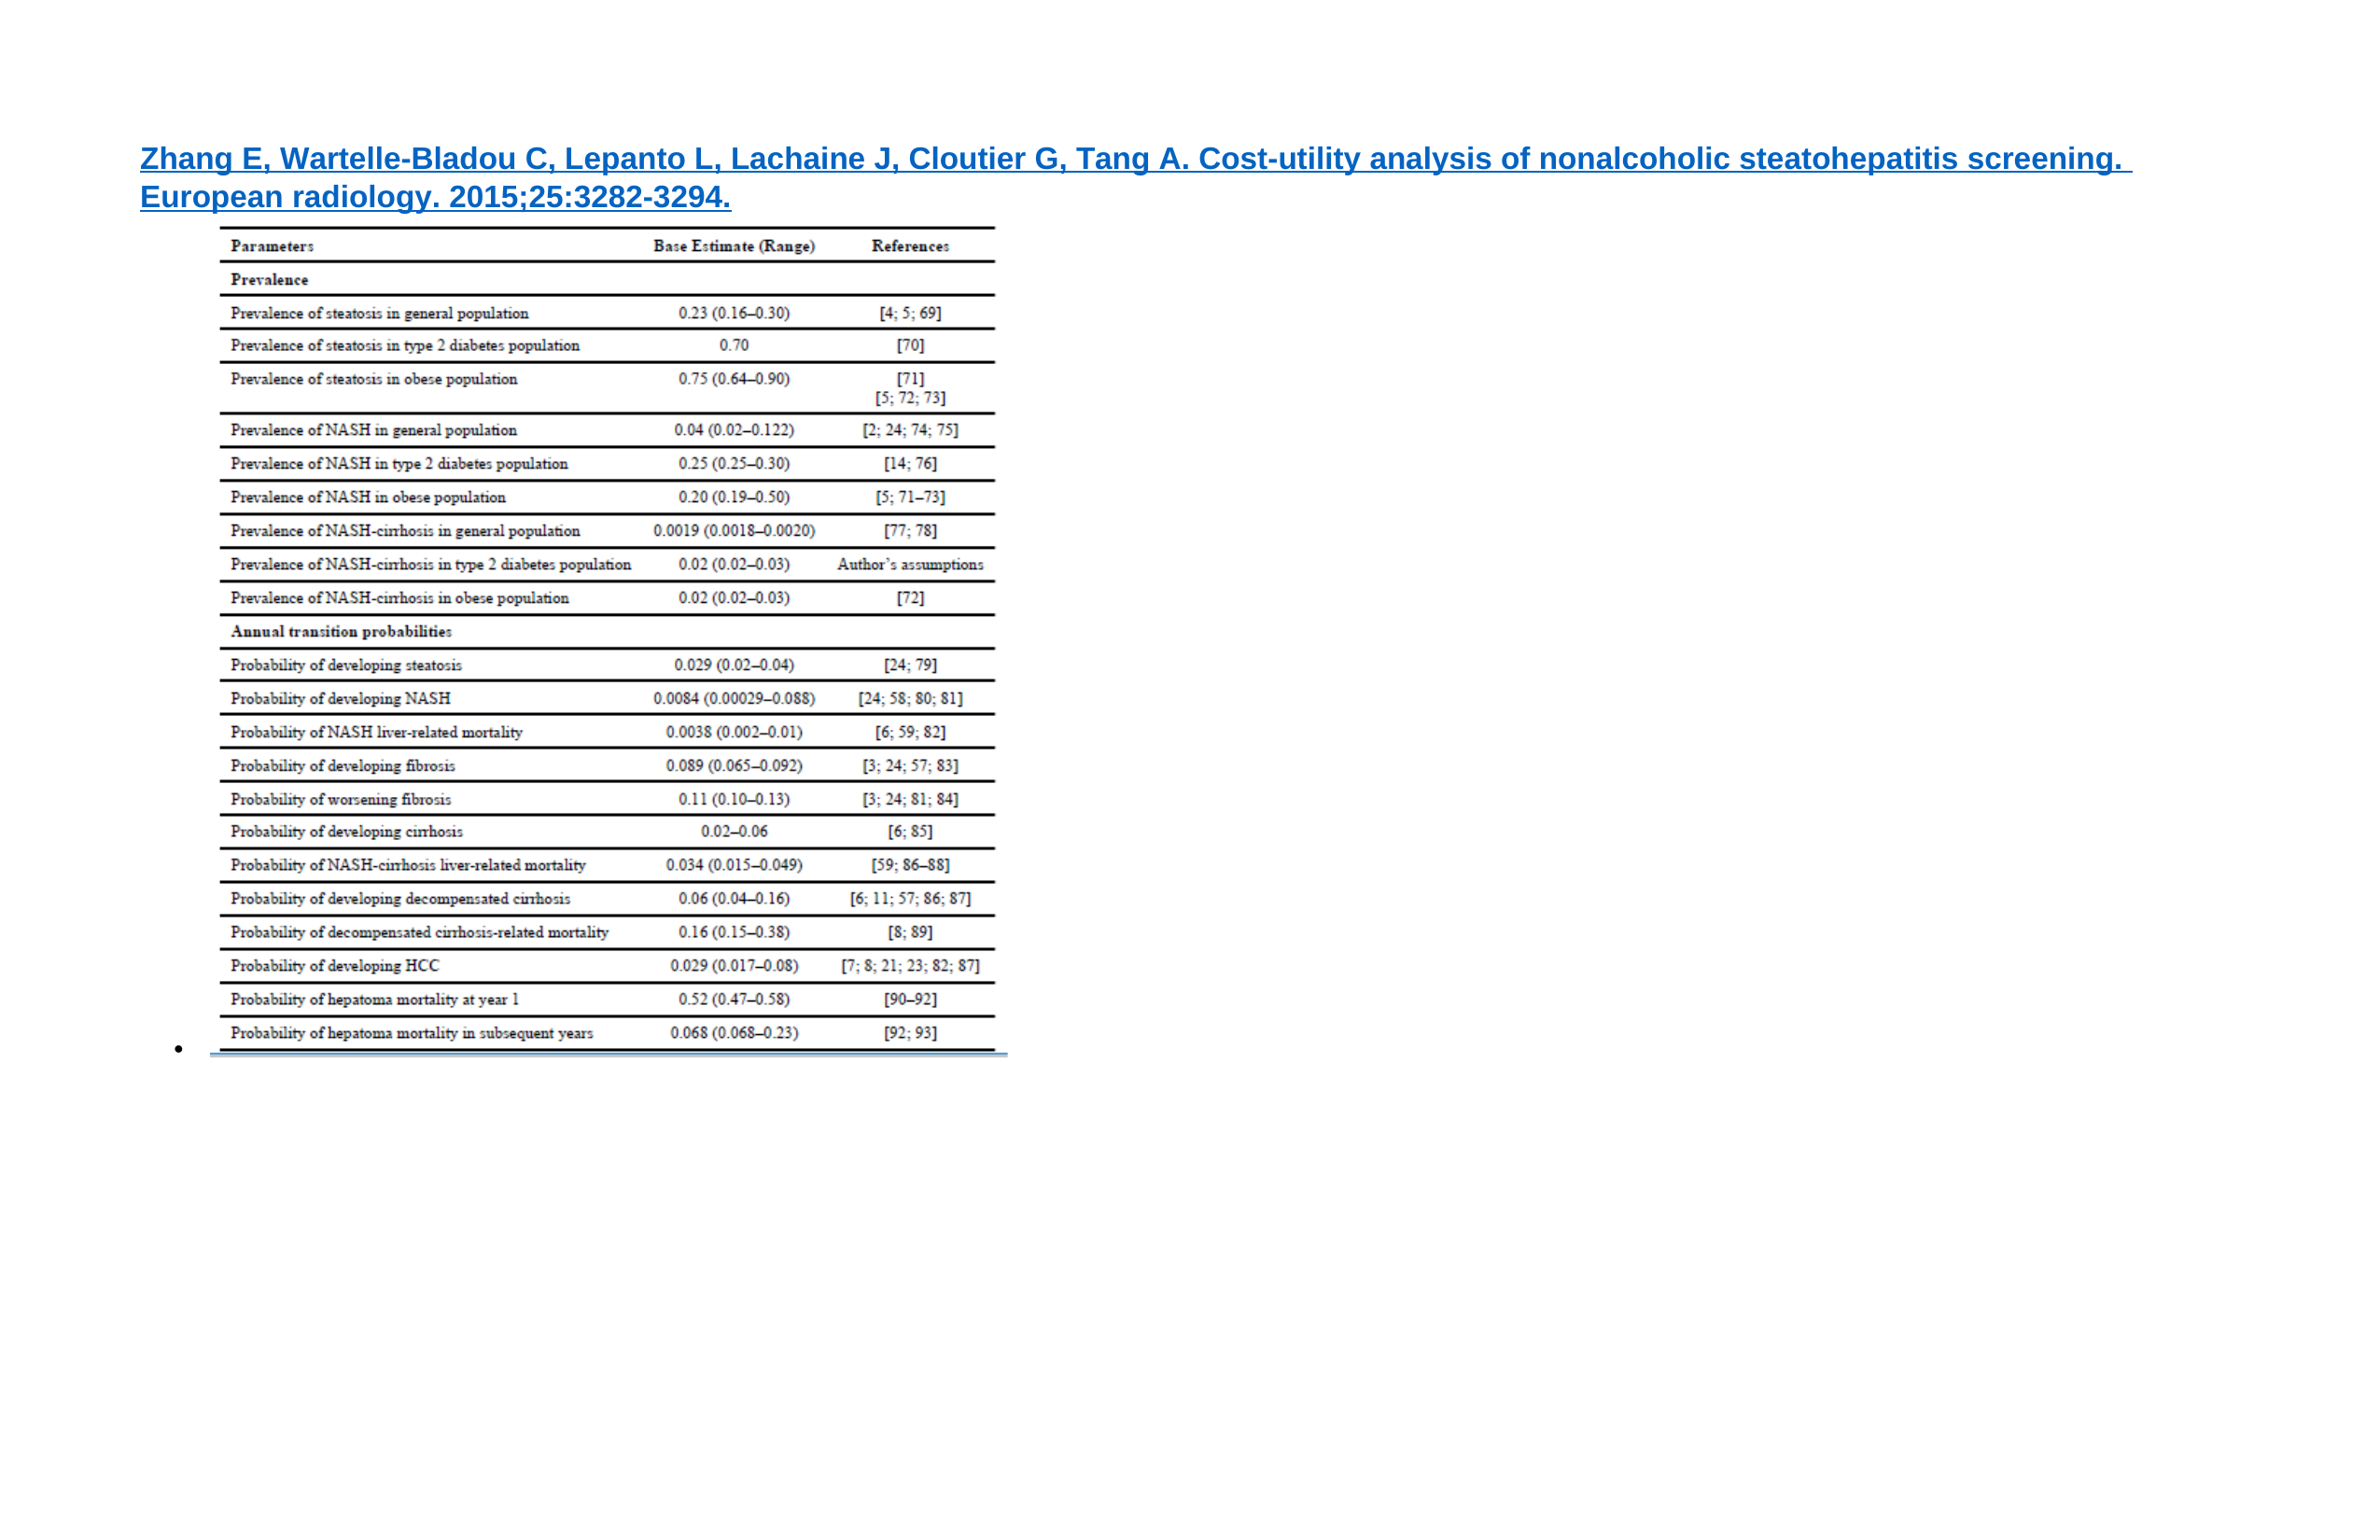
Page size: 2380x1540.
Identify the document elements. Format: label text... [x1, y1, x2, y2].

picture [210, 217, 1008, 1057]
subtitle Zhang E, Wartelle-Bladou C, Lepanto L, Lachaine J, Cloutier G, Tang A. Cost-utility analysis of nonalcoholic steatohepatitis screening. European radiology. 2015;25:3282-3294. [140, 140, 2240, 215]
